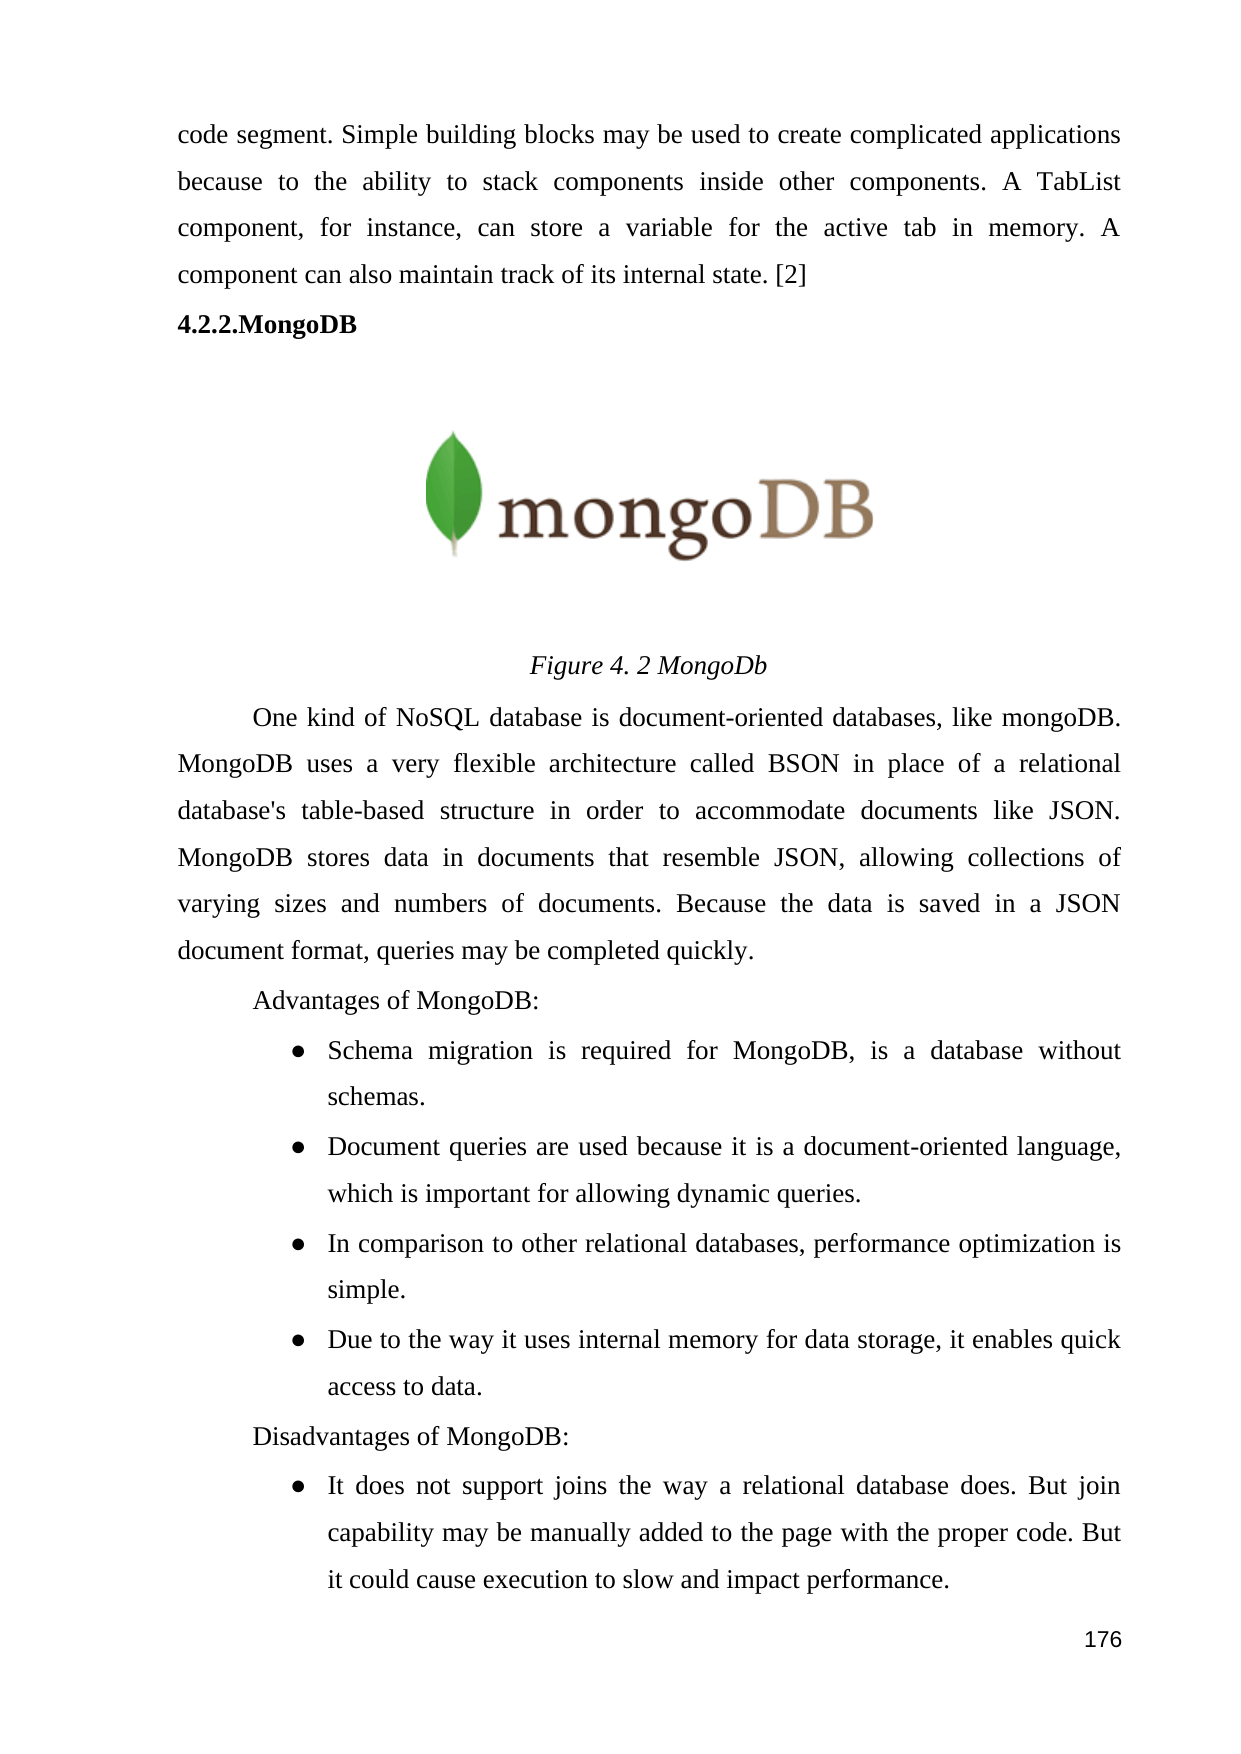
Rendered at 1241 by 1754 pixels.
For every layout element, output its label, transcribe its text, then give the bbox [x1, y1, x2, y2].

text Figure 4. 2 MongoDb [177, 649, 1122, 680]
text Advantages of MongoDB: [177, 984, 1122, 1015]
text One kind of NoSQL database is document-oriented databases, like mongoDB. MongoDB uses a very flexible architecture called BSON in place of a relational database's table-based structure in order to accommodate documents like JSON. MongoDB stores data in documents that resemble JSON, allowing collections of varying sizes and numbers of documents. Because the data is saved in a JSON document format, queries may be completed quickly. [177, 701, 1122, 965]
list Schema migration is required for MongoDB, is a database without schemas. [290, 1034, 1122, 1112]
list Due to the way it uses internal memory for data storage, it enables quick access to data. [290, 1323, 1122, 1401]
text Disadvantages of MongoDB: [177, 1420, 1122, 1451]
list In comparison to other relational databases, performance optimization is simple. [290, 1227, 1122, 1304]
subtitle 4.2.2.MongoDB [177, 308, 1122, 339]
list It does not support joins the way a relational database does. But join capability may be manually added to the page with the proper code. But it could cause execution to slow and impact performance. [290, 1469, 1122, 1594]
list Document queries are used because it is a document-oriented language, which is important for allowing dynamic queries. [290, 1130, 1122, 1208]
picture [426, 357, 874, 633]
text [177, 118, 1122, 289]
